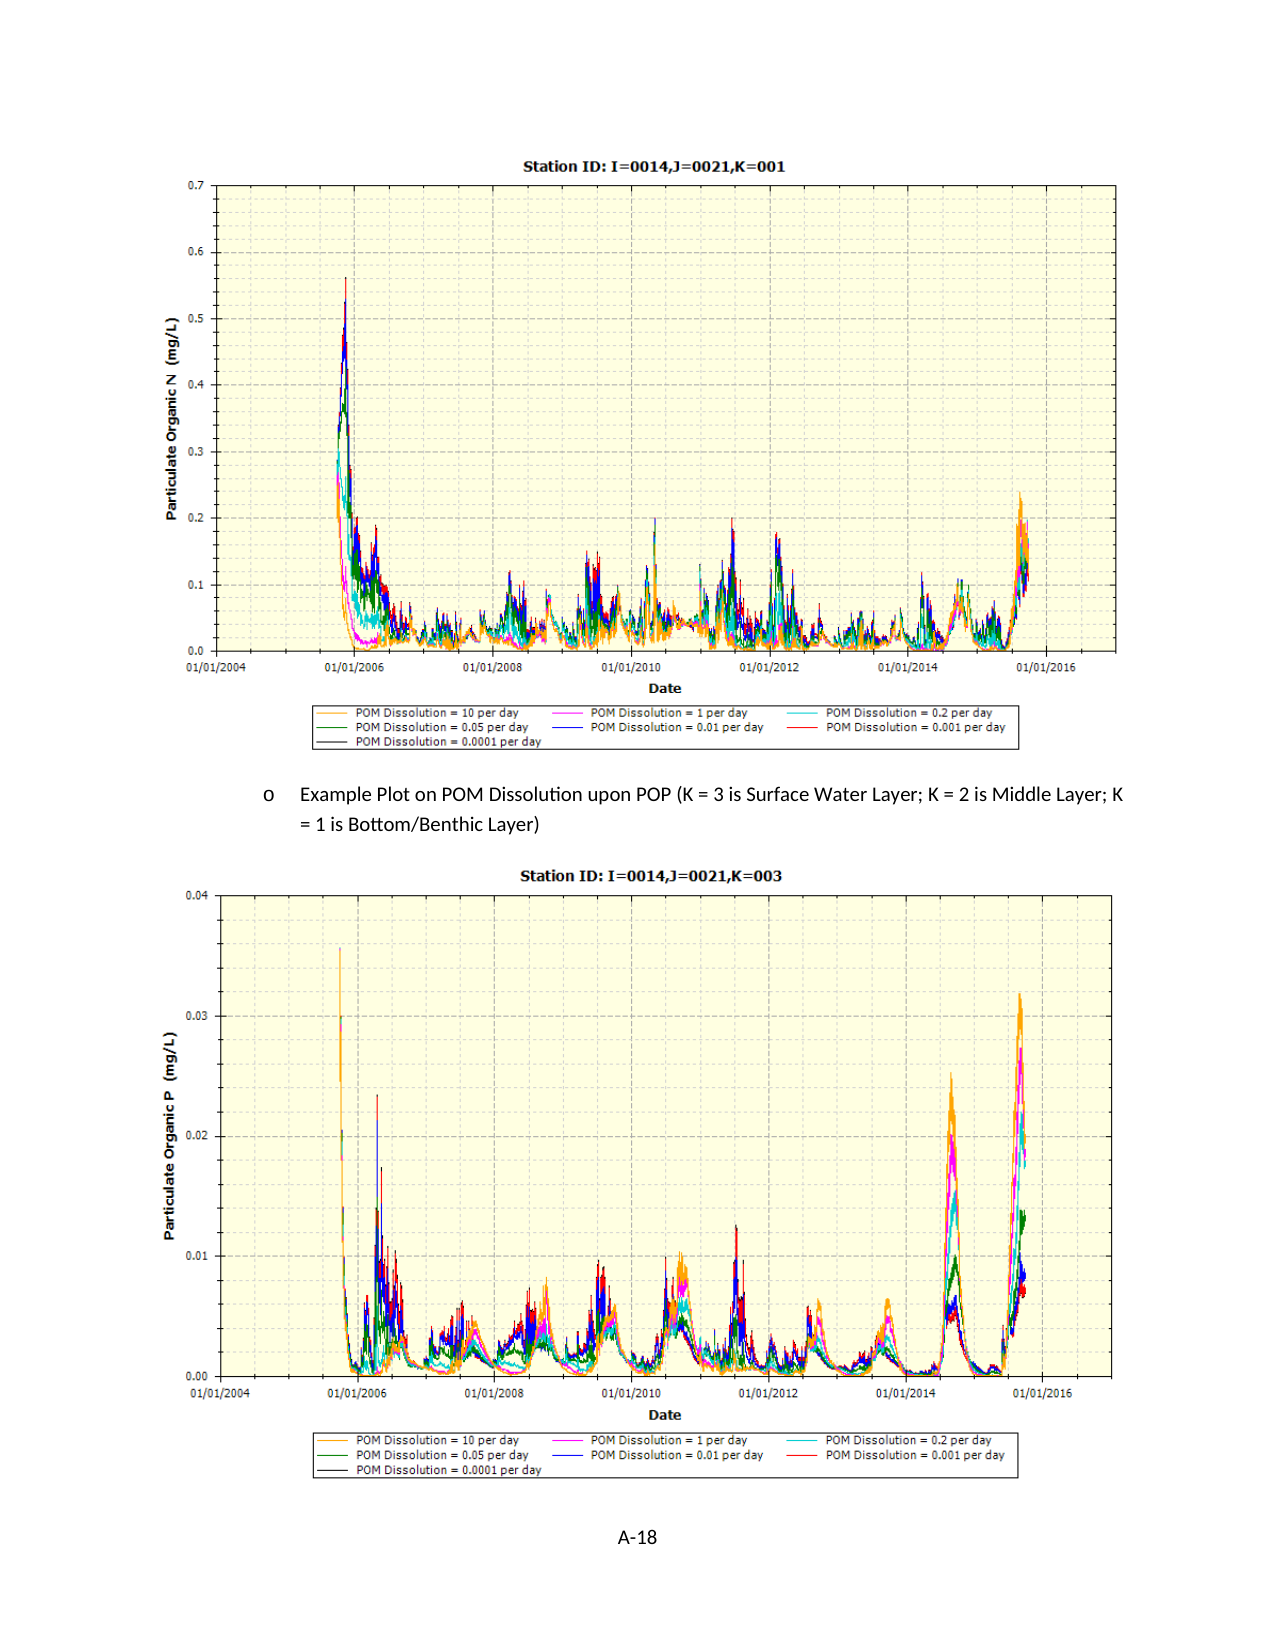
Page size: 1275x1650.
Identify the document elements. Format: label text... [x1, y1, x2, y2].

list Example Plot on POM Dissolution upon POP (K = 3 is Surface Water Layer; K = 2 is Middle Layer; K = 1 is Bottom/Benthic Layer) [262, 781, 1125, 836]
picture [150, 150, 1125, 757]
picture [150, 861, 1125, 1488]
